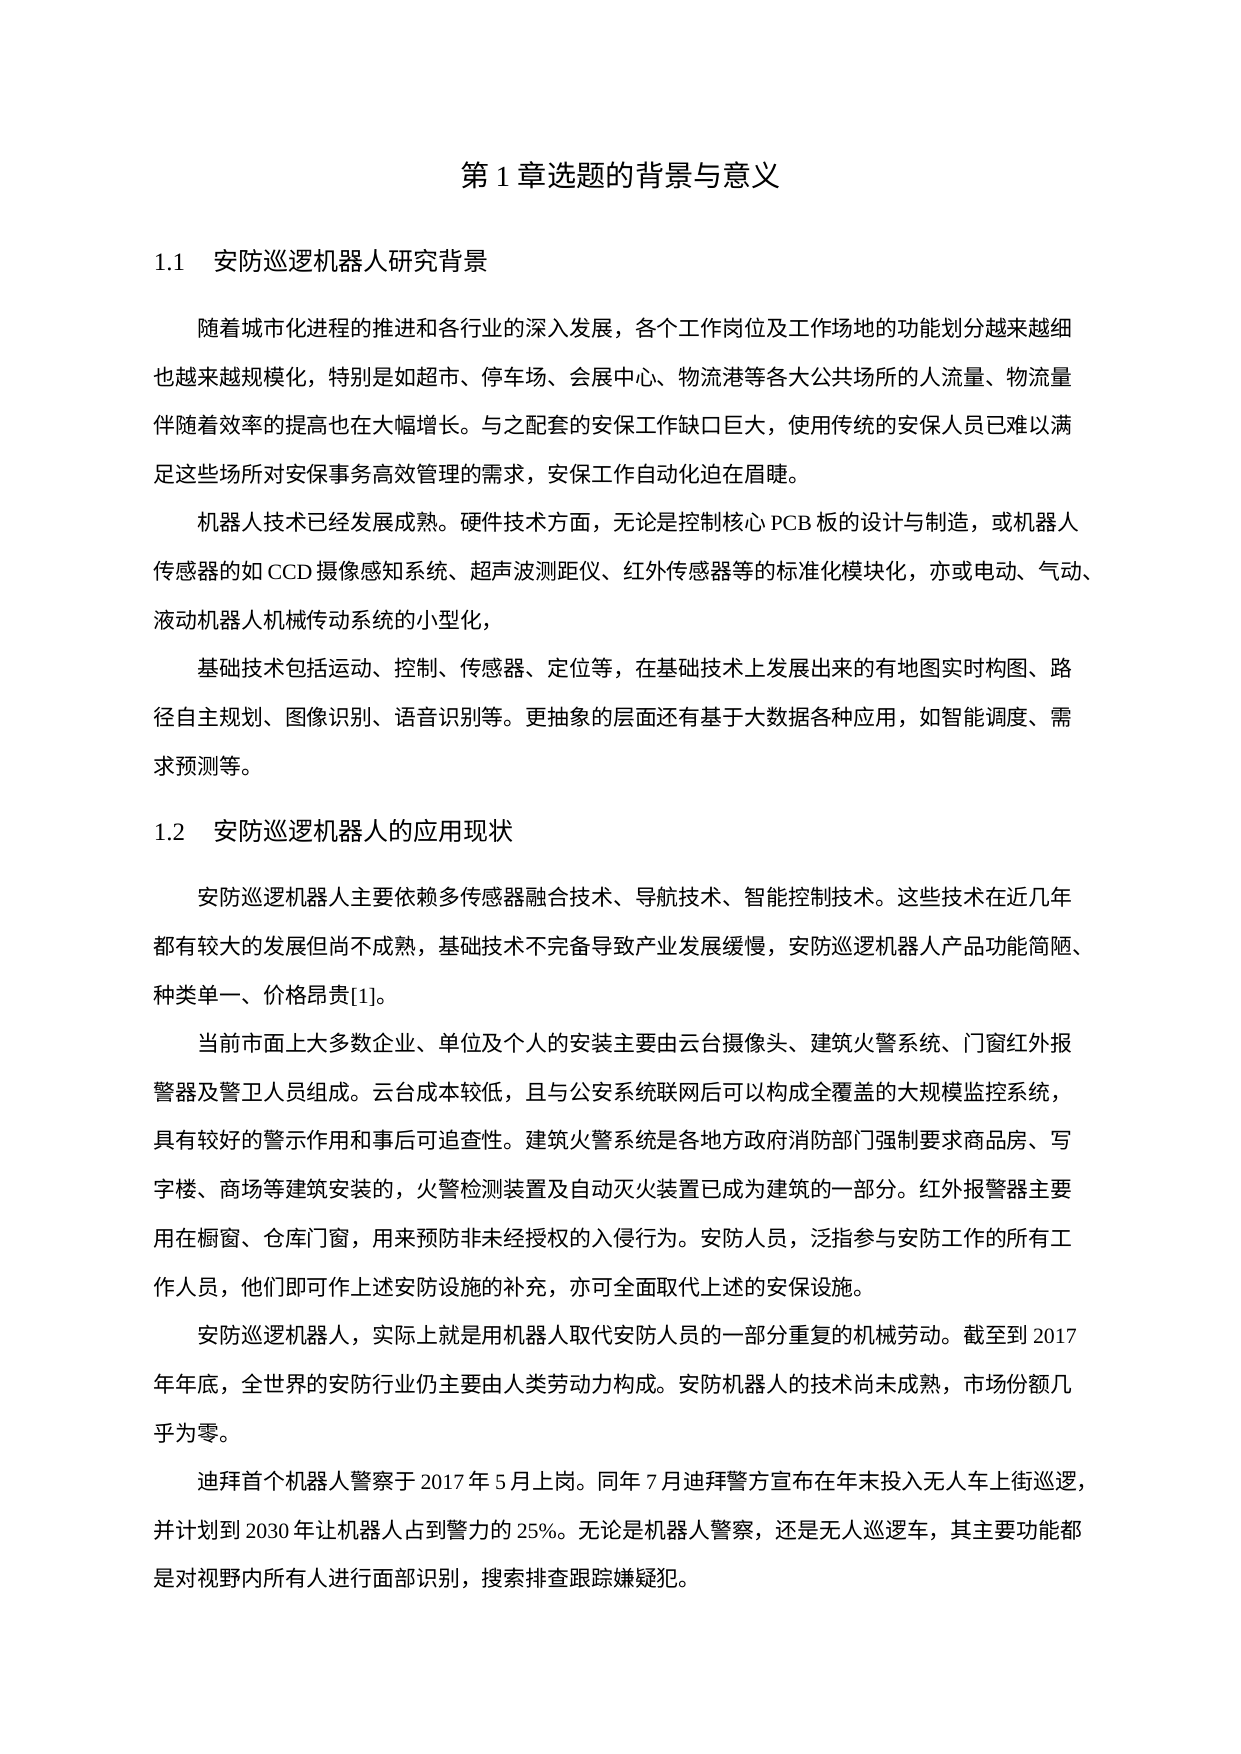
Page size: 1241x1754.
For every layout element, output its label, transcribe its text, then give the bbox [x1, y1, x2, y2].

text 安防巡逻机器人主要依赖多传感器融合技术、导航技术、智能控制技术。这些技术在近几年都有较大的发展但尚不成熟，基础技术不完备导致产业发展缓慢，安防巡逻机器人产品功能简陋、种类单一、价格昂贵[1]。 [153, 880, 1087, 1010]
text 安防巡逻机器人，实际上就是用机器人取代安防人员的一部分重复的机械劳动。截至到2017年年底，全世界的安防行业仍主要由人类劳动力构成。安防机器人的技术尚未成熟，市场份额几乎为零。 [153, 1318, 1087, 1448]
subtitle 安防巡逻机器人的应用现状 [153, 797, 1087, 862]
text 随着城市化进程的推进和各行业的深入发展，各个工作岗位及工作场地的功能划分越来越细也越来越规模化，特别是如超市、停车场、会展中心、物流港等各大公共场所的人流量、物流量伴随着效率的提高也在大幅增长。与之配套的安保工作缺口巨大，使用传统的安保人员已难以满足这些场所对安保事务高效管理的需求，安保工作自动化迫在眉睫。 [153, 310, 1087, 489]
subtitle 选题的背景与意义 [153, 141, 1087, 206]
text 基础技术包括运动、控制、传感器、定位等，在基础技术上发展出来的有地图实时构图、路径自主规划、图像识别、语音识别等。更抽象的层面还有基于大数据各种应用，如智能调度、需求预测等。 [153, 651, 1087, 781]
subtitle 安防巡逻机器人研究背景 [153, 227, 1087, 292]
text 当前市面上大多数企业、单位及个人的安装主要由云台摄像头、建筑火警系统、门窗红外报警器及警卫人员组成。云台成本较低，且与公安系统联网后可以构成全覆盖的大规模监控系统，具有较好的警示作用和事后可追查性。建筑火警系统是各地方政府消防部门强制要求商品房、写字楼、商场等建筑安装的，火警检测装置及自动灭火装置已成为建筑的一部分。红外报警器主要用在橱窗、仓库门窗，用来预防非未经授权的入侵行为。安防人员，泛指参与安防工作的所有工作人员，他们即可作上述安防设施的补充，亦可全面取代上述的安保设施。 [153, 1026, 1087, 1302]
text 机器人技术已经发展成熟。硬件技术方面，无论是控制核心PCB板的设计与制造，或机器人传感器的如CCD摄像感知系统、超声波测距仪、红外传感器等的标准化模块化，亦或电动、气动、液动机器人机械传动系统的小型化， [153, 505, 1087, 635]
text 迪拜首个机器人警察于2017年5月上岗。同年7月迪拜警方宣布在年末投入无人车上街巡逻，并计划到2030年让机器人占到警力的25%。无论是机器人警察，还是无人巡逻车，其主要功能都是对视野内所有人进行面部识别，搜索排查跟踪嫌疑犯。 [153, 1463, 1087, 1593]
